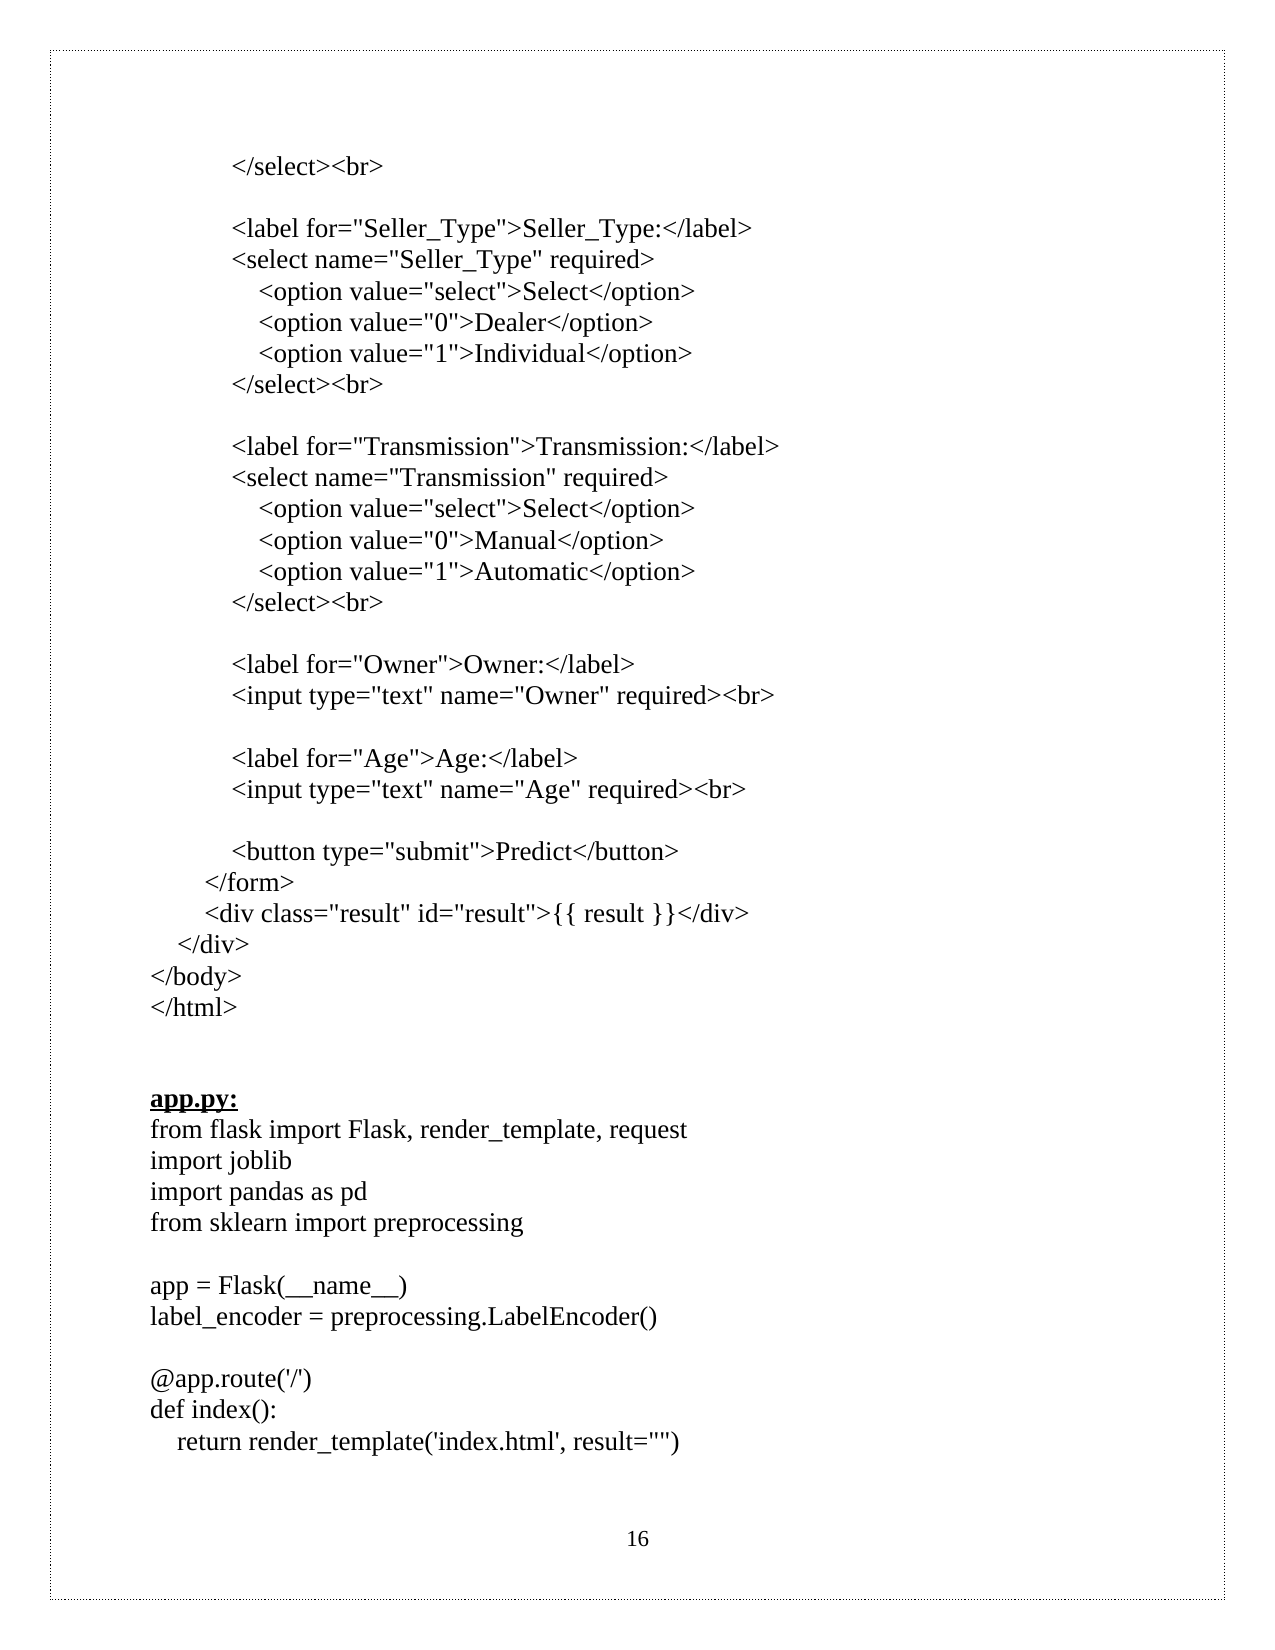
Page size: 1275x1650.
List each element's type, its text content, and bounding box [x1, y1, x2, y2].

text <label for="Seller_Type">Seller_Type:</label> [150, 212, 1125, 243]
text app.py: [150, 1082, 1125, 1113]
text @app.route('/') [150, 1362, 1125, 1393]
text return render_template('index.html', result="") [150, 1424, 1125, 1456]
text app = Flask(__name__) [150, 1269, 1125, 1300]
text from sklearn import preprocessing [150, 1207, 1125, 1238]
text def index(): [150, 1393, 1125, 1424]
text </body> [150, 960, 1125, 991]
text <select name="Seller_Type" required> [150, 243, 1125, 274]
text <label for="Age">Age:</label> [150, 742, 1125, 773]
text <input type="text" name="Age" required><br> [150, 773, 1125, 804]
text from flask import Flask, render_template, request [150, 1113, 1125, 1144]
text <option value="1">Automatic</option> [150, 555, 1125, 586]
text import joblib [150, 1144, 1125, 1175]
text <option value="select">Select</option> [150, 493, 1125, 524]
text <button type="submit">Predict</button> [150, 835, 1125, 866]
text <option value="select">Select</option> [150, 274, 1125, 306]
text <label for="Owner">Owner:</label> [150, 648, 1125, 679]
text label_encoder = preprocessing.LabelEncoder() [150, 1300, 1125, 1331]
text <option value="1">Individual</option> [150, 337, 1125, 368]
text <label for="Transmission">Transmission:</label> [150, 430, 1125, 461]
text </select><br> [150, 586, 1125, 617]
text import pandas as pd [150, 1175, 1125, 1207]
text </select><br> [150, 368, 1125, 399]
text </form> [150, 866, 1125, 897]
text </select><br> [150, 150, 1125, 181]
text <input type="text" name="Owner" required><br> [150, 679, 1125, 711]
text <option value="0">Dealer</option> [150, 306, 1125, 337]
text <option value="0">Manual</option> [150, 524, 1125, 555]
text <select name="Transmission" required> [150, 461, 1125, 493]
text </div> [150, 929, 1125, 960]
text </html> [150, 991, 1125, 1022]
text <div class="result" id="result">{{ result }}</div> [150, 897, 1125, 929]
